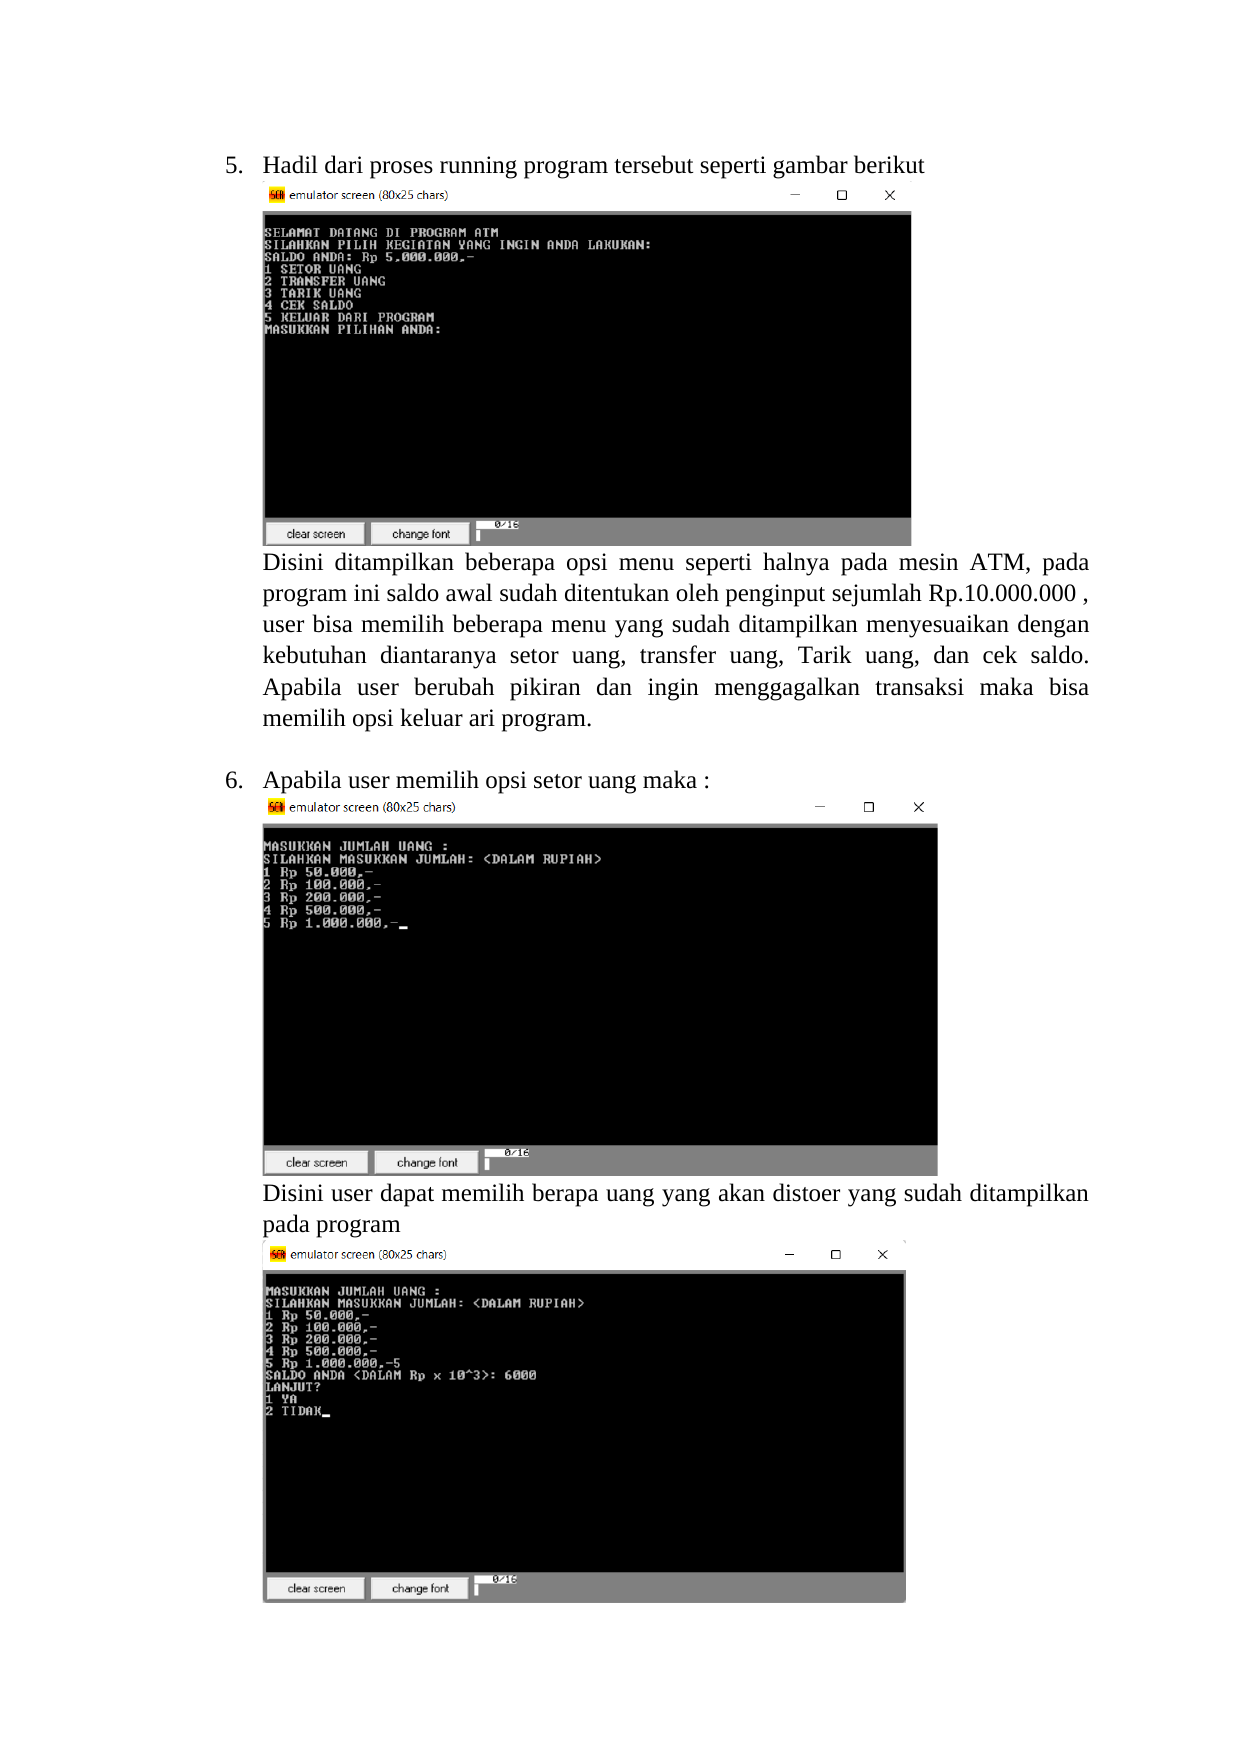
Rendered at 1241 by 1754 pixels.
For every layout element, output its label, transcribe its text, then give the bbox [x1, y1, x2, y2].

picture [262, 1240, 906, 1603]
picture [262, 795, 938, 1176]
list Disini ditampilkan beberapa opsi menu seperti halnya pada mesin ATM, pada program ini saldo awal sudah ditentukan oleh penginput sejumlah Rp.10.000.000 , user bisa memilih beberapa menu yang sudah ditampilkan menyesuaikan dengan kebutuhan diantaranya setor uang, transfer uang, Tarik uang, dan cek saldo. Apabila user berubah pikiran dan ingin menggagalkan transaksi maka bisa memilih opsi keluar ari program. [262, 547, 1090, 731]
list Disini user dapat memilih berapa uang yang akan distoer yang sudah ditampilkan pada program [262, 1178, 1090, 1238]
picture [262, 181, 912, 546]
list Apabila user memilih opsi setor uang maka : [225, 765, 1090, 793]
list Hadil dari proses running program tersebut seperti gambar berikut [225, 150, 1090, 179]
